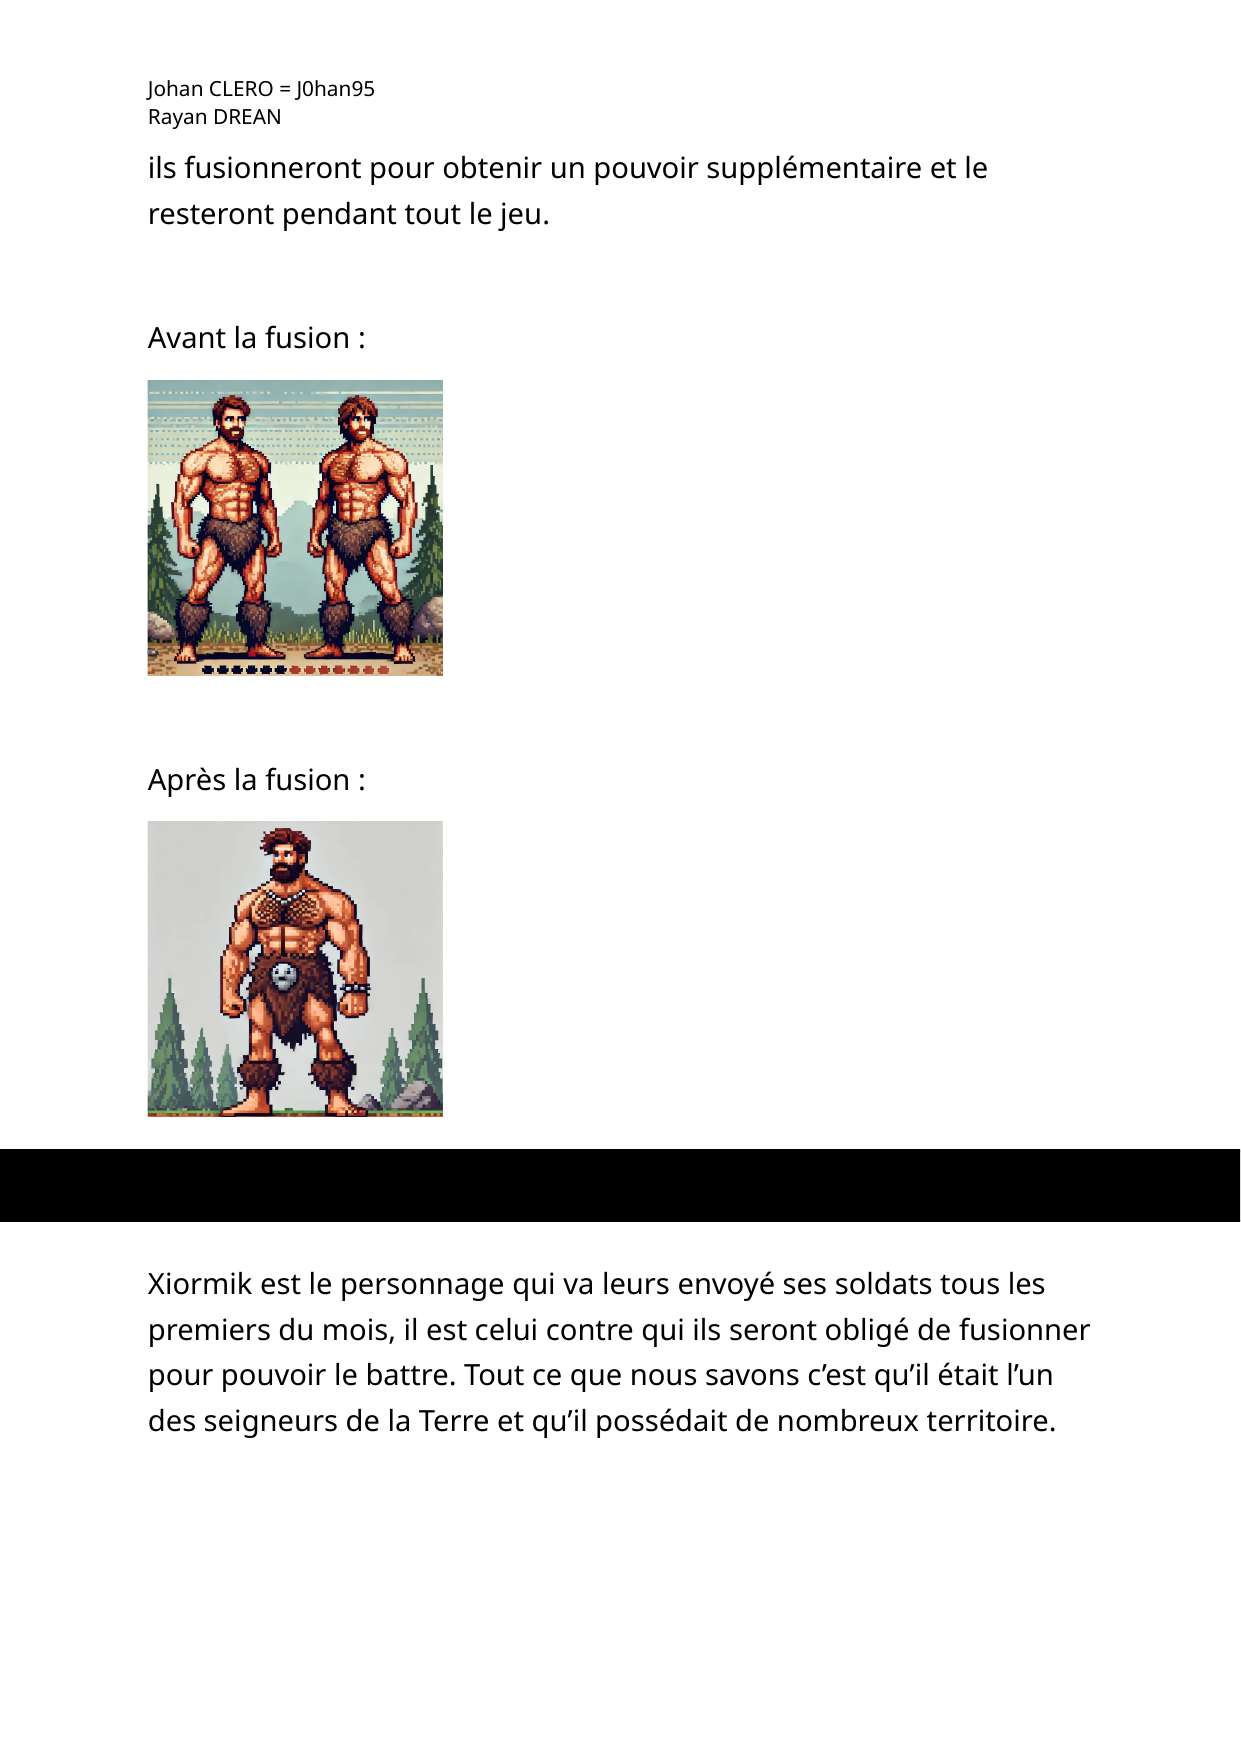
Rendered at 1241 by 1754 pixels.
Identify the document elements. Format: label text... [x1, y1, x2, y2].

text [148, 148, 1093, 233]
picture [147, 380, 443, 676]
picture [147, 821, 443, 1117]
text Xiormik est le personnage qui va leurs envoyé ses soldats tous les premiers du mois, il est celui contre qui ils seront obligé de fusionner pour pouvoir le battre. Tout ce que nous savons c’est qu’il était l’un des seigneurs de la Terre et qu’il possédait de nombreux territoire. [148, 1263, 1093, 1440]
text Avant la fusion : [148, 318, 1093, 357]
text Après la fusion : [148, 759, 1093, 799]
